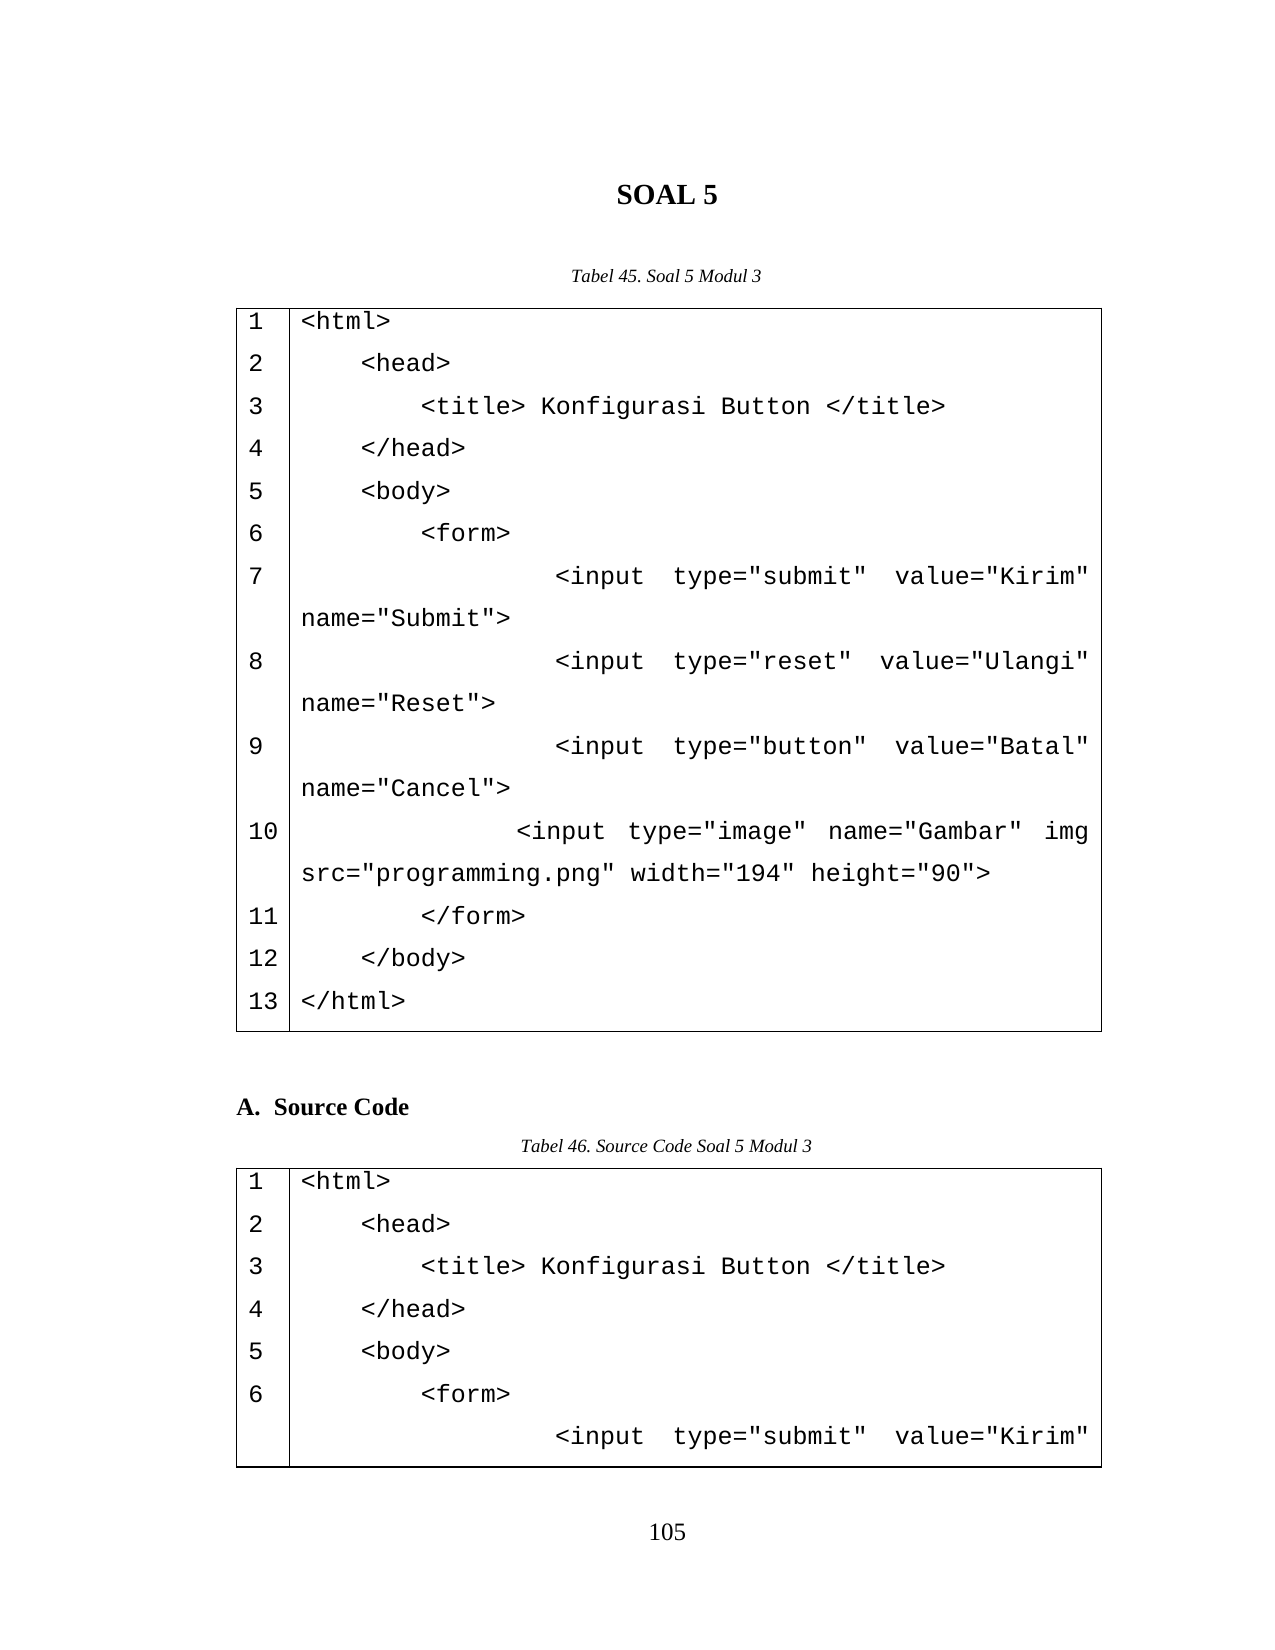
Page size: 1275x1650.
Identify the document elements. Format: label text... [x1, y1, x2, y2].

text Tabel 46. Source Code Soal 5 Modul 3 [236, 1135, 1098, 1157]
subtitle SOAL 5 [236, 177, 1098, 211]
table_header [290, 1169, 1101, 1466]
text Tabel 45. Soal 5 Modul 3 [236, 265, 1098, 287]
subtitle Source Code [236, 1092, 1098, 1121]
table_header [237, 1169, 289, 1466]
table_header 1 2 3 4 5 6 7 8 9 10 11 12 13 [237, 309, 289, 1031]
